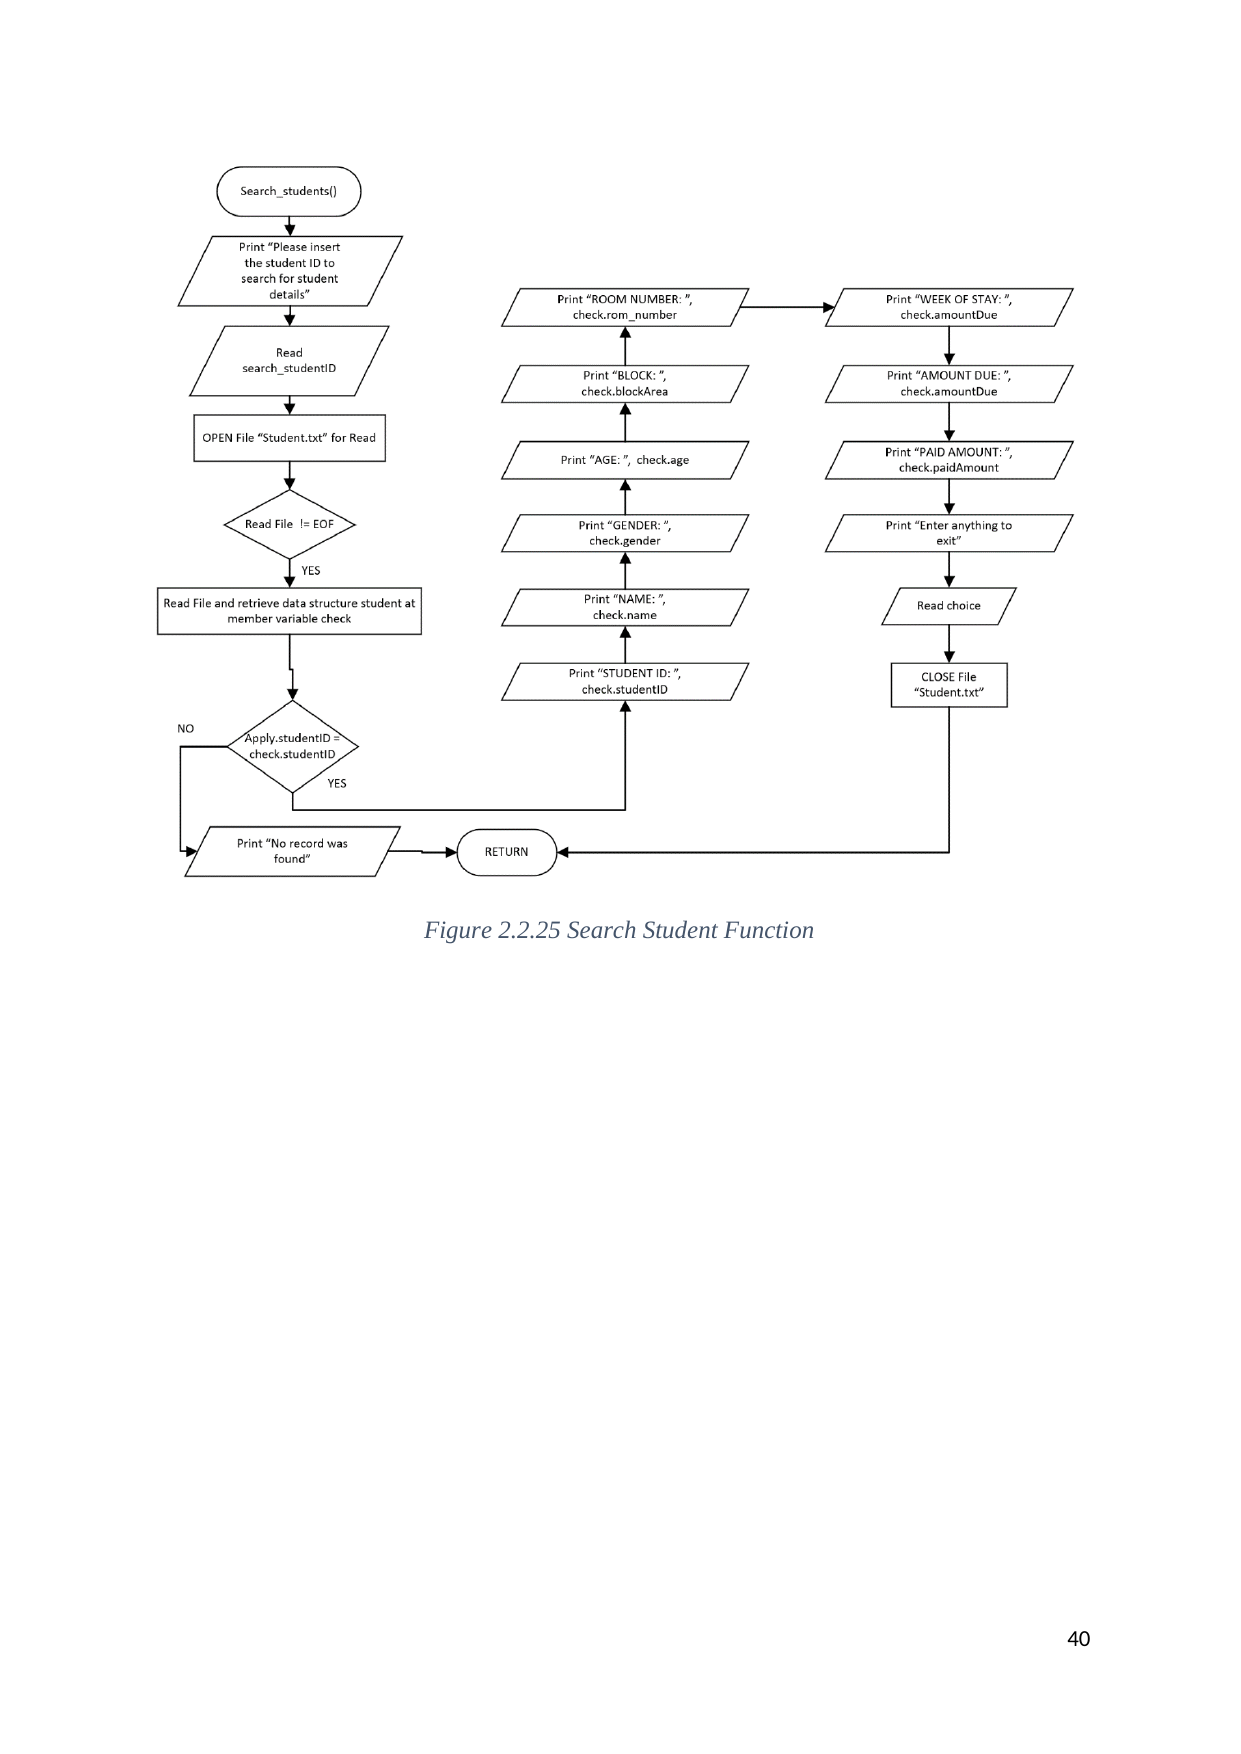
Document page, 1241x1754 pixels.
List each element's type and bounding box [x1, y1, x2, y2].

picture [150, 150, 1091, 906]
